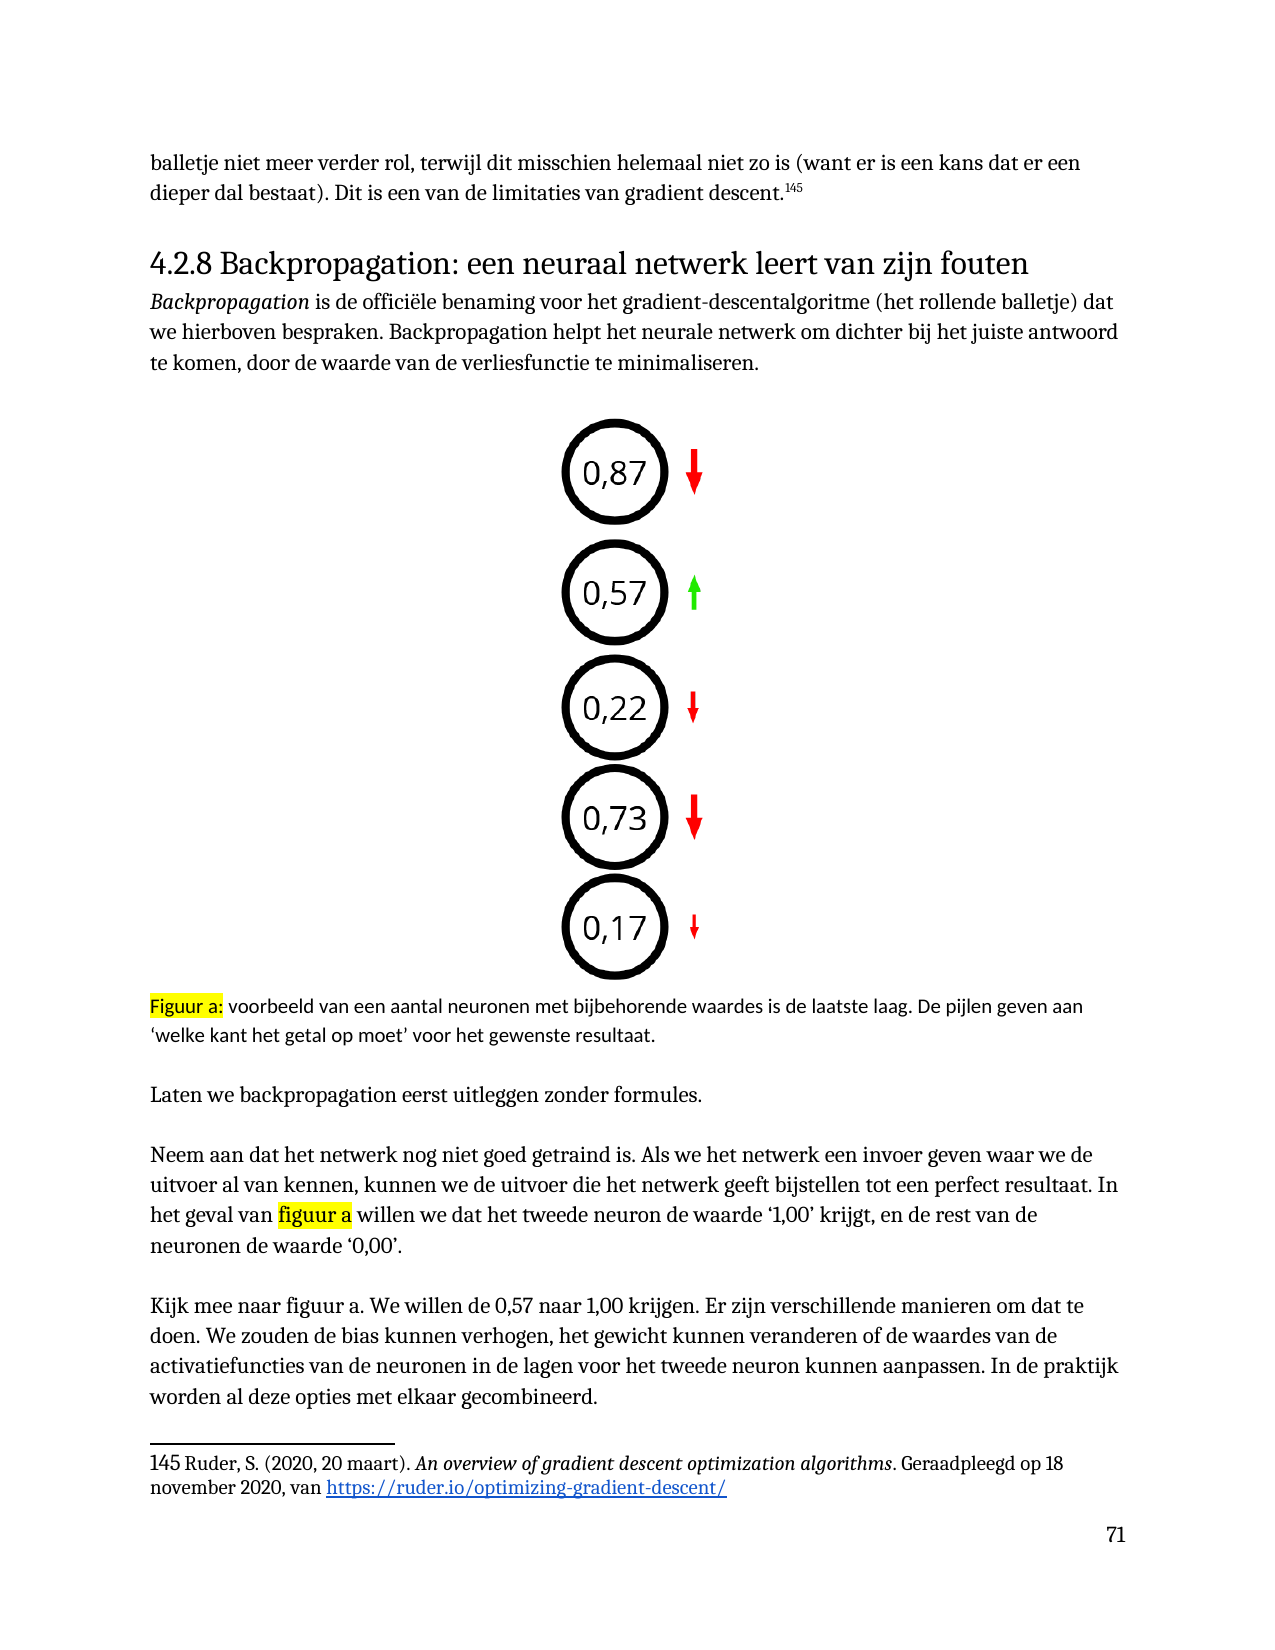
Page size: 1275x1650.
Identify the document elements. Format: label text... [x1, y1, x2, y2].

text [150, 150, 1125, 207]
subtitle 4.2.8 Backpropagation: een neuraal netwerk leert van zijn fouten [150, 245, 1125, 283]
text Neem aan dat het netwerk nog niet goed getraind is. Als we het netwerk een invoer geven waar we de uitvoer al van kennen, kunnen we de uitvoer die het netwerk geeft bijstellen tot een perfect resultaat. In het geval van figuur a willen we dat het tweede neuron de waarde ‘1,00’ krijgt, en de rest van de neuronen de waarde ‘0,00’. [150, 1142, 1125, 1259]
text Kijk mee naar figuur a. We willen de 0,57 naar 1,00 krijgen. Er zijn verschillende manieren om dat te doen. We zouden de bias kunnen verhogen, het gewicht kunnen veranderen of de waardes van de activatiefuncties van de neuronen in de lagen voor het tweede neuron kunnen aanpassen. In de praktijk worden al deze opties met elkaar gecombineerd. [150, 1293, 1125, 1410]
text Backpropagation is de officiële benaming voor het gradient-descentalgoritme (het rollende balletje) dat we hierboven bespraken. Backpropagation helpt het neurale netwerk om dichter bij het juiste antwoord te komen, door de waarde van de verliesfunctie te minimaliseren. [150, 289, 1125, 376]
text Laten we backpropagation eerst uitleggen zonder formules. [150, 1081, 1125, 1108]
text Figuur a: voorbeeld van een aantal neuronen met bijbehorende waardes is de laatste laag. De pijlen geven aan ‘welke kant het getal op moet’ voor het gewenste resultaat. [150, 993, 1125, 1047]
picture [554, 409, 721, 989]
